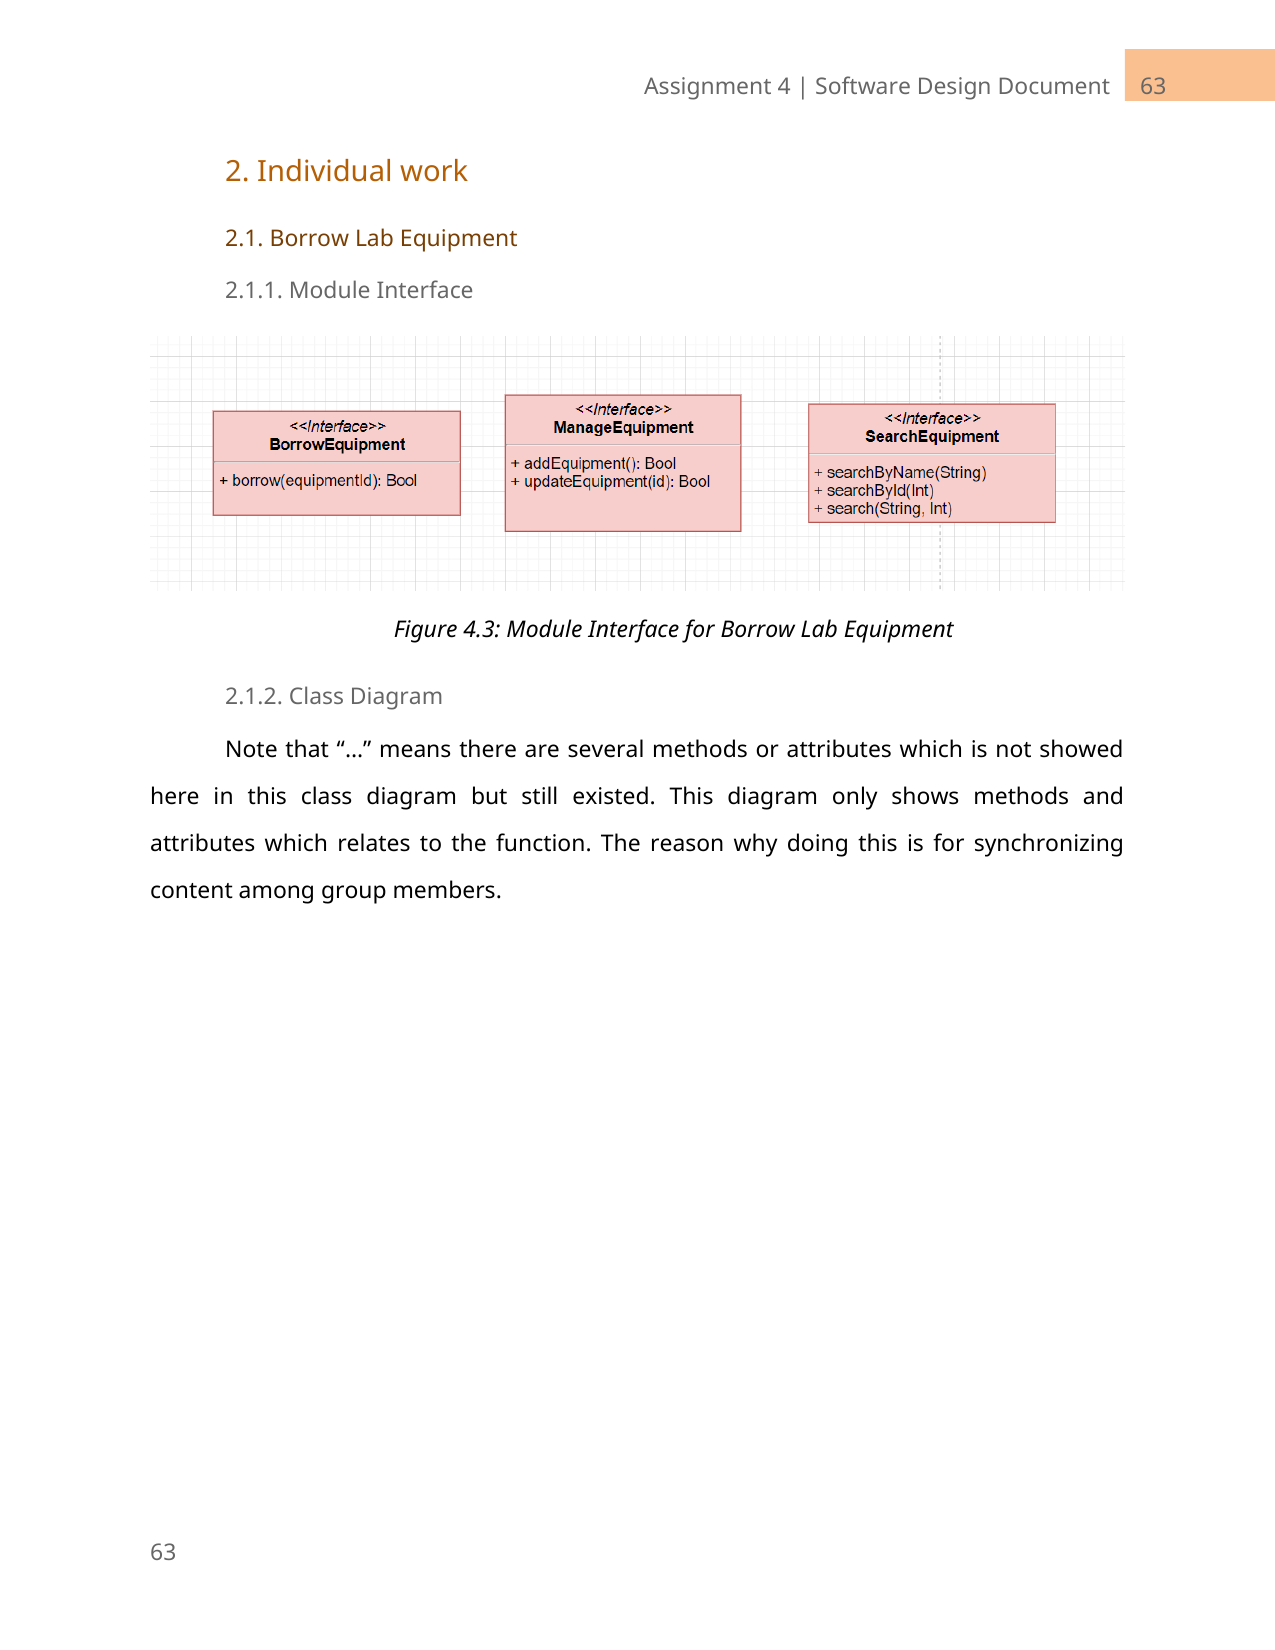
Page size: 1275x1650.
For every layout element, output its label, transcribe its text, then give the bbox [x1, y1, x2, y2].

text Note that “…” means there are several methods or attributes which is not showed here in this class diagram but still existed. This diagram only shows methods and attributes which relates to the function. The reason why doing this is for synchronizing content among group members. [150, 733, 1125, 905]
subtitle 2. Individual work [150, 150, 1125, 190]
subtitle 2.1.2. Class Diagram [150, 680, 1125, 711]
text Figure 4.3: Module Interface for Borrow Lab Equipment [150, 612, 1125, 644]
subtitle 2.1. Borrow Lab Equipment [150, 222, 1125, 254]
subtitle 2.1.1. Module Interface [150, 274, 1125, 306]
picture [150, 336, 1125, 591]
